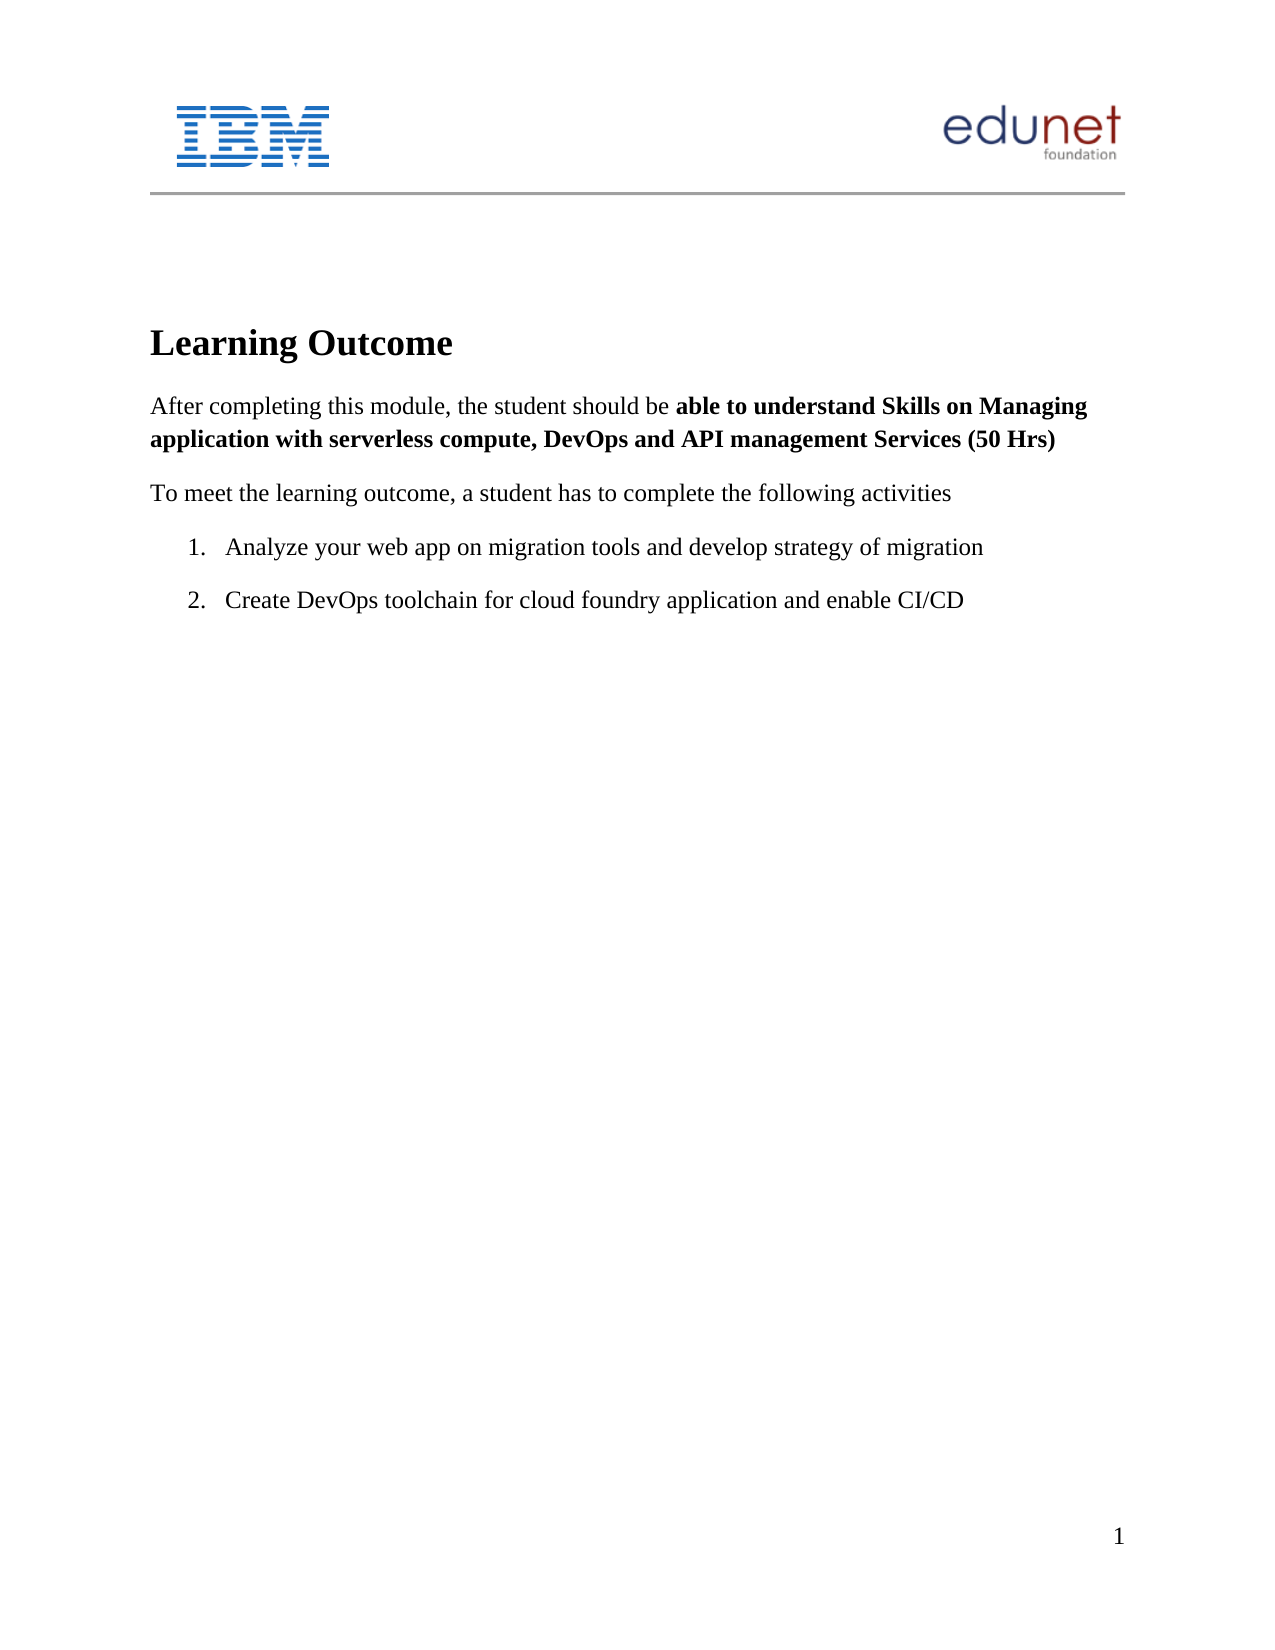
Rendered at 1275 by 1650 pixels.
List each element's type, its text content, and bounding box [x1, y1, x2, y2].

list Create DevOps toolchain for cloud foundry application and enable CI/CD [187, 586, 1125, 614]
picture [176, 106, 329, 167]
text To meet the learning outcome, a student has to complete the following activities [150, 478, 1125, 507]
subtitle Learning Outcome [150, 321, 1125, 364]
picture [941, 95, 1125, 167]
subtitle After completing this module, the student should be able to understand Skills on Managing application with serverless compute, DevOps and API management Services (50 Hrs) [150, 391, 1125, 453]
list Analyze your web app on migration tools and develop strategy of migration [187, 532, 1125, 561]
